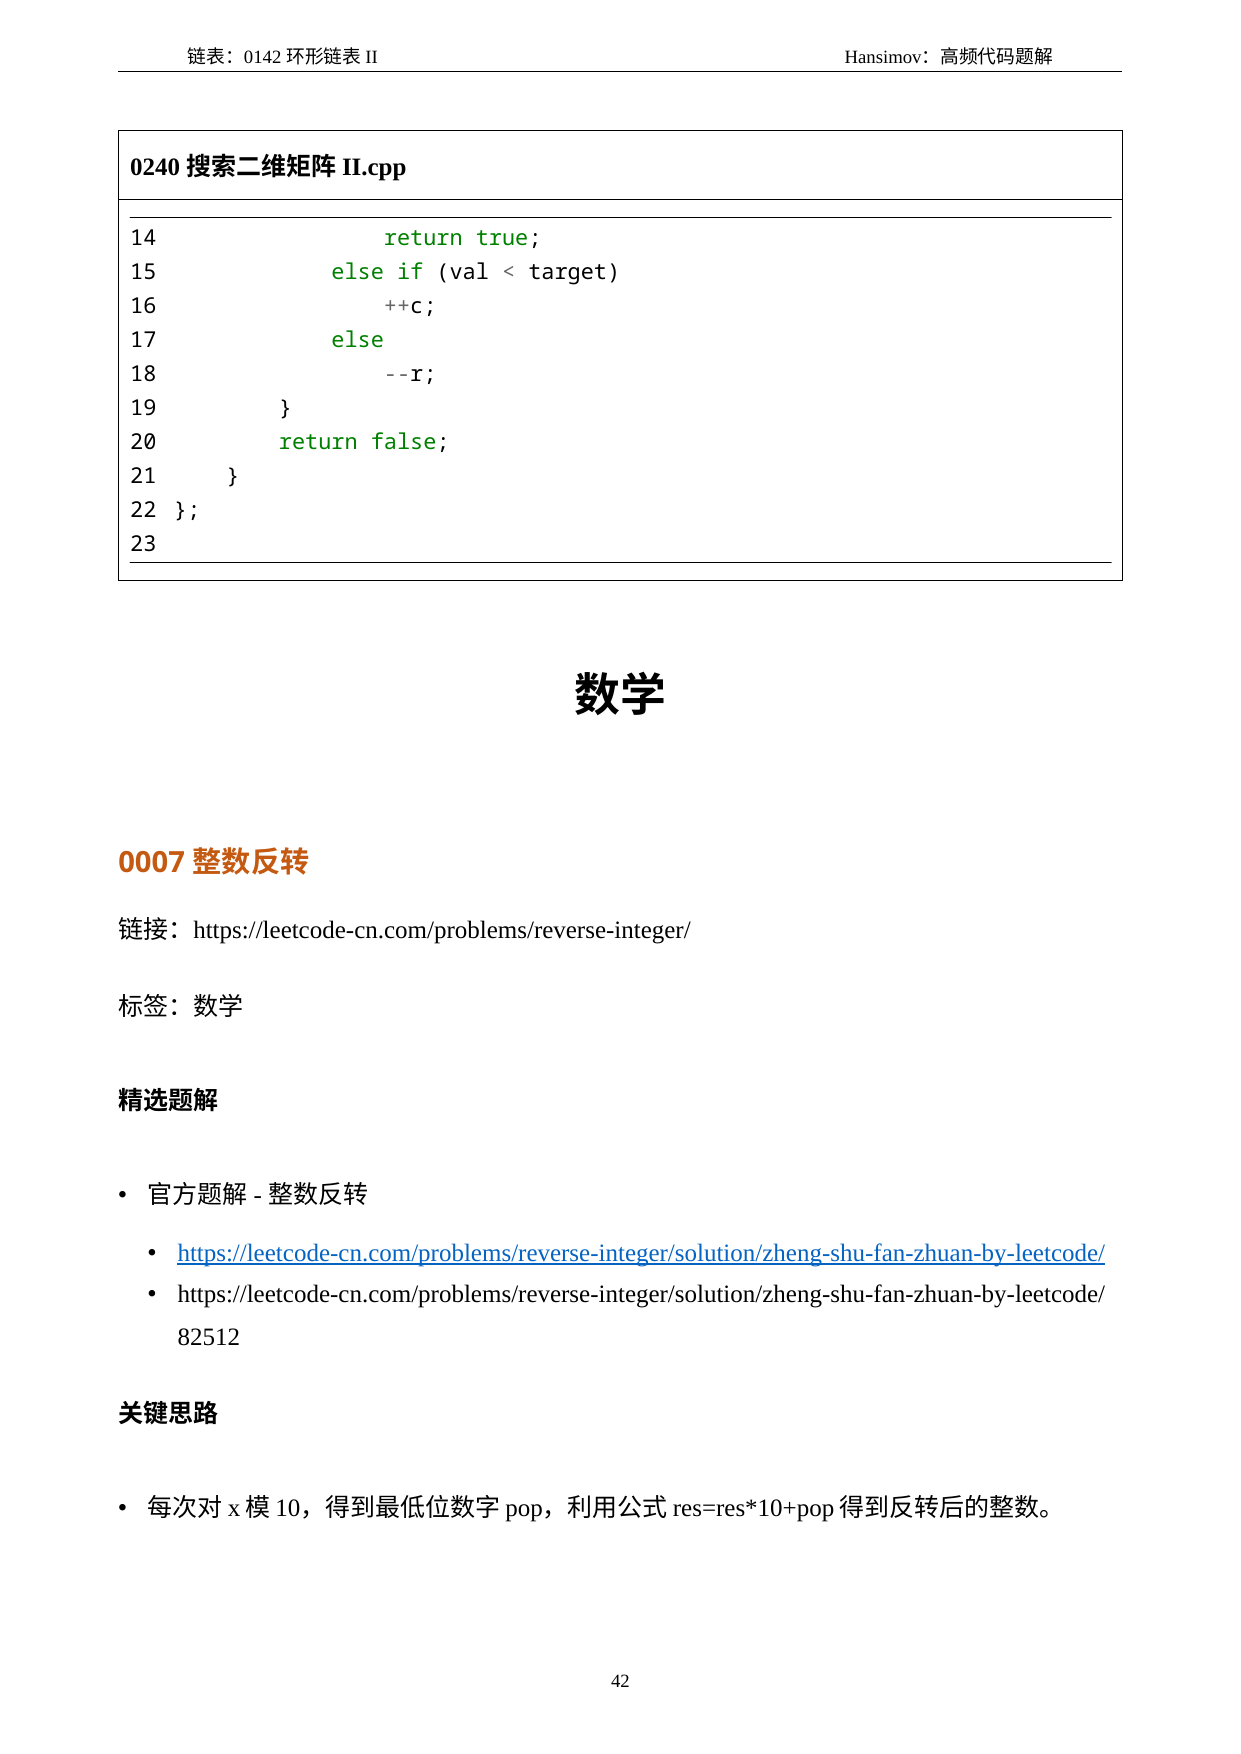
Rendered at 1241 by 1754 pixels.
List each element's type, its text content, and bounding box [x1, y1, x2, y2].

text https://leetcode-cn.com/problems/reverse-integer/solution/zheng-shu-fan-zhuan-by-leetcode/82512 [148, 1277, 1122, 1353]
text 每次对x模10，得到最低位数字pop，利用公式res=res*10+pop得到反转后的整数。 [118, 1471, 1122, 1539]
subtitle 关键思路 [118, 1377, 1097, 1445]
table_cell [119, 200, 1122, 580]
subtitle 0007 整数反转 [118, 826, 1097, 894]
table_header 0240 搜索二维矩阵 II.cpp [119, 131, 1122, 199]
text https://leetcode-cn.com/problems/reverse-integer/solution/zheng-shu-fan-zhuan-by-leetcode/ [148, 1236, 1122, 1270]
subtitle 精选题解 [118, 1065, 1097, 1133]
subtitle 数学 [118, 657, 1122, 725]
text 标签：数学 [118, 971, 1122, 1039]
text 官方题解 - 整数反转 [118, 1159, 1122, 1227]
text 链接：https://leetcode-cn.com/problems/reverse-integer/ [118, 894, 1122, 962]
